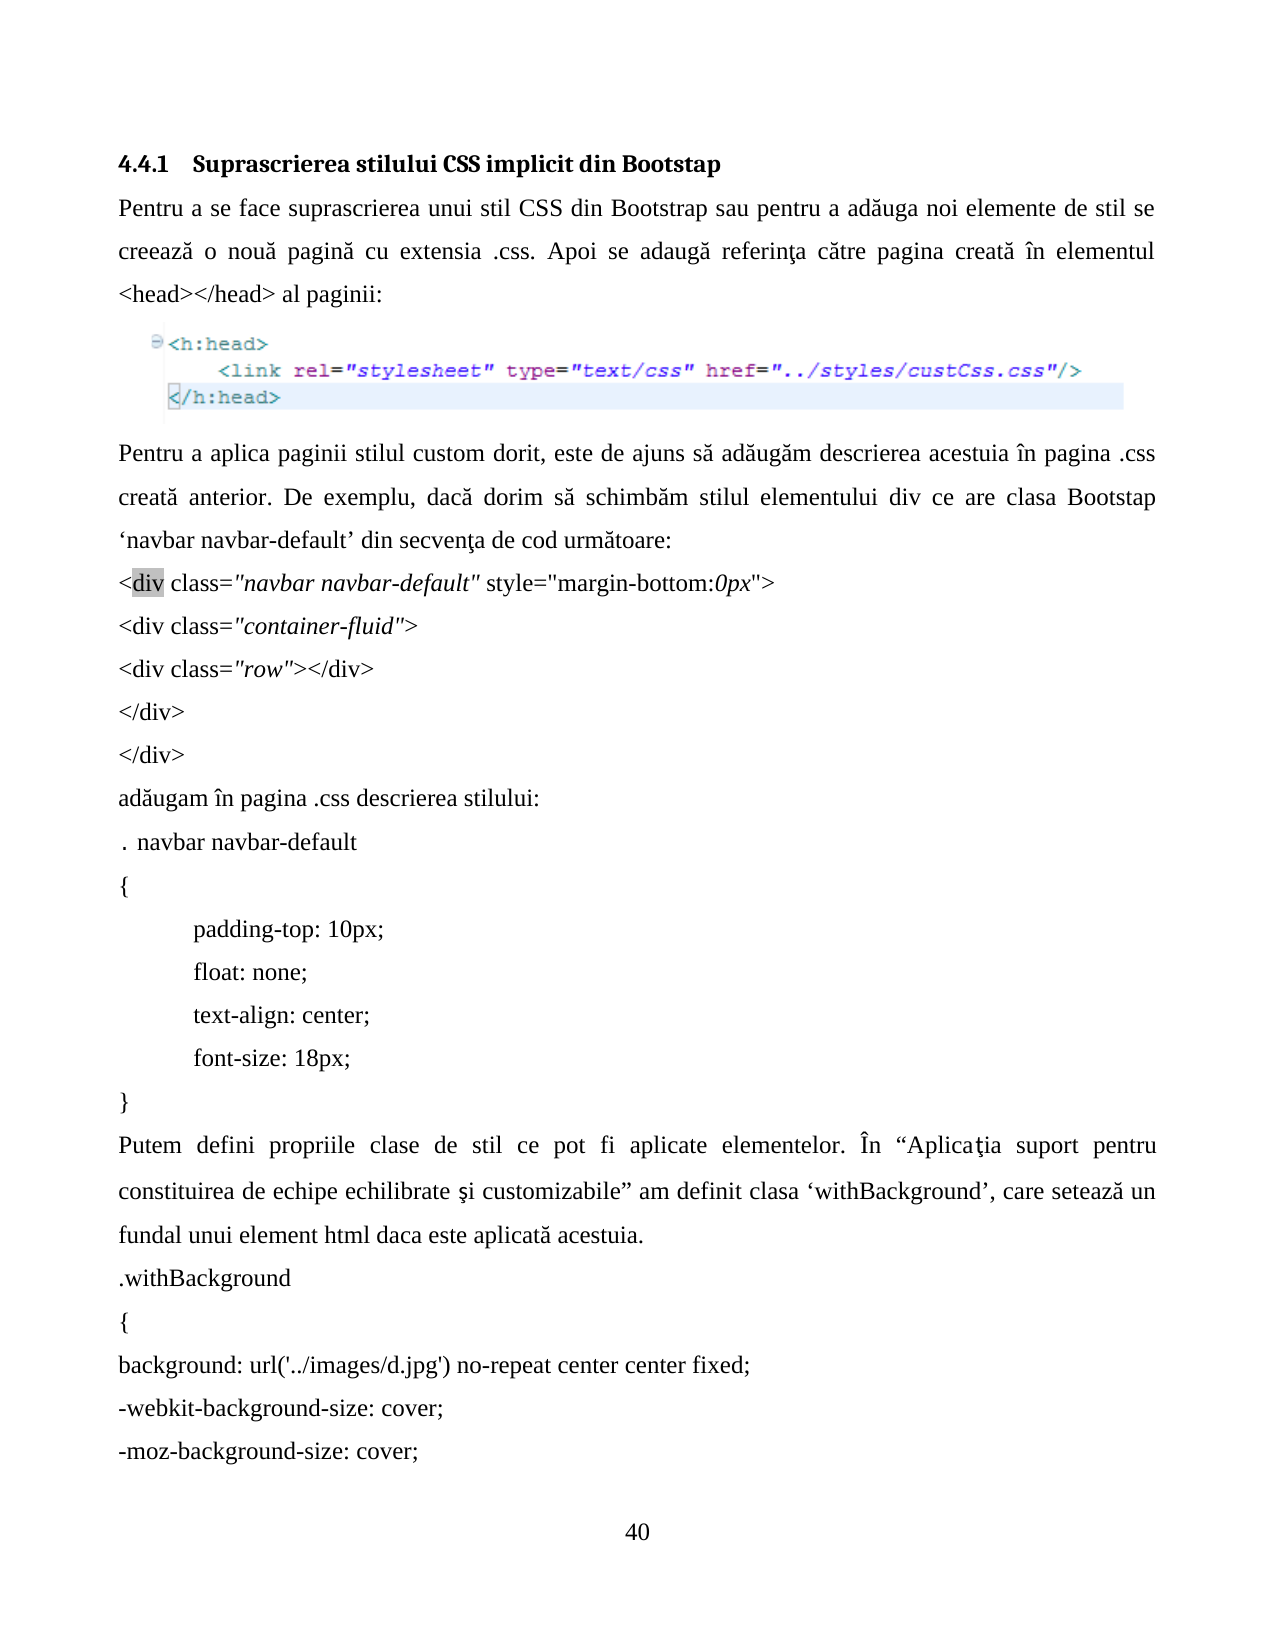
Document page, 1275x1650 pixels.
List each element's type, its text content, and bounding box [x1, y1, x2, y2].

text text-align: center; [118, 1000, 1157, 1029]
text -moz-background-size: cover; [118, 1436, 1157, 1465]
subtitle Suprascrierea stilului CSS implicit din Bootstap [118, 150, 1157, 179]
text Putem defini propriile clase de stil ce pot fi aplicate elementelor. În “Aplicaţia suport pentru constituirea de echipe echilibrate şi customizabile” am definit clasa ‘withBackground’, care setează un fundal unui element html daca este aplicată acestuia. [118, 1130, 1157, 1249]
text } [118, 1087, 1157, 1115]
text </div> [118, 697, 1157, 726]
text <div class="row"></div> [118, 654, 1157, 683]
text { [118, 1307, 1157, 1335]
text -webkit-background-size: cover; [118, 1393, 1157, 1422]
text adăugam în pagina .css descrierea stilului: [118, 783, 1157, 812]
text .withBackground [118, 1263, 1157, 1292]
text <div class="navbar navbar-default" style="margin-bottom:0px"> [164, 568, 1157, 597]
text font-size: 18px; [118, 1043, 1157, 1072]
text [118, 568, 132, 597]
picture [151, 322, 1124, 424]
text padding-top: 10px; [118, 914, 1157, 943]
text <div class="container-fluid"> [118, 611, 1157, 640]
text </div> [118, 740, 1157, 769]
text Pentru a aplica paginii stilul custom dorit, este de ajuns să adăugăm descrierea acestuia în pagina .css creată anterior. De exemplu, dacă dorim să schimbăm stilul elementului div ce are clasa Bootstap ‘navbar navbar-default’ din secvenţa de cod următoare: [118, 438, 1157, 553]
text background: url('../images/d.jpg') no-repeat center center fixed; [118, 1350, 1157, 1378]
text { [118, 871, 1157, 900]
text float: none; [118, 957, 1157, 986]
text . navbar navbar-default [118, 827, 1157, 856]
text Pentru a se face suprascrierea unui stil CSS din Bootstrap sau pentru a adăuga noi elemente de stil se creează o nouă pagină cu extensia .css. Apoi se adaugă referinţa către pagina creată în elementul <head></head> al paginii: [118, 193, 1157, 308]
